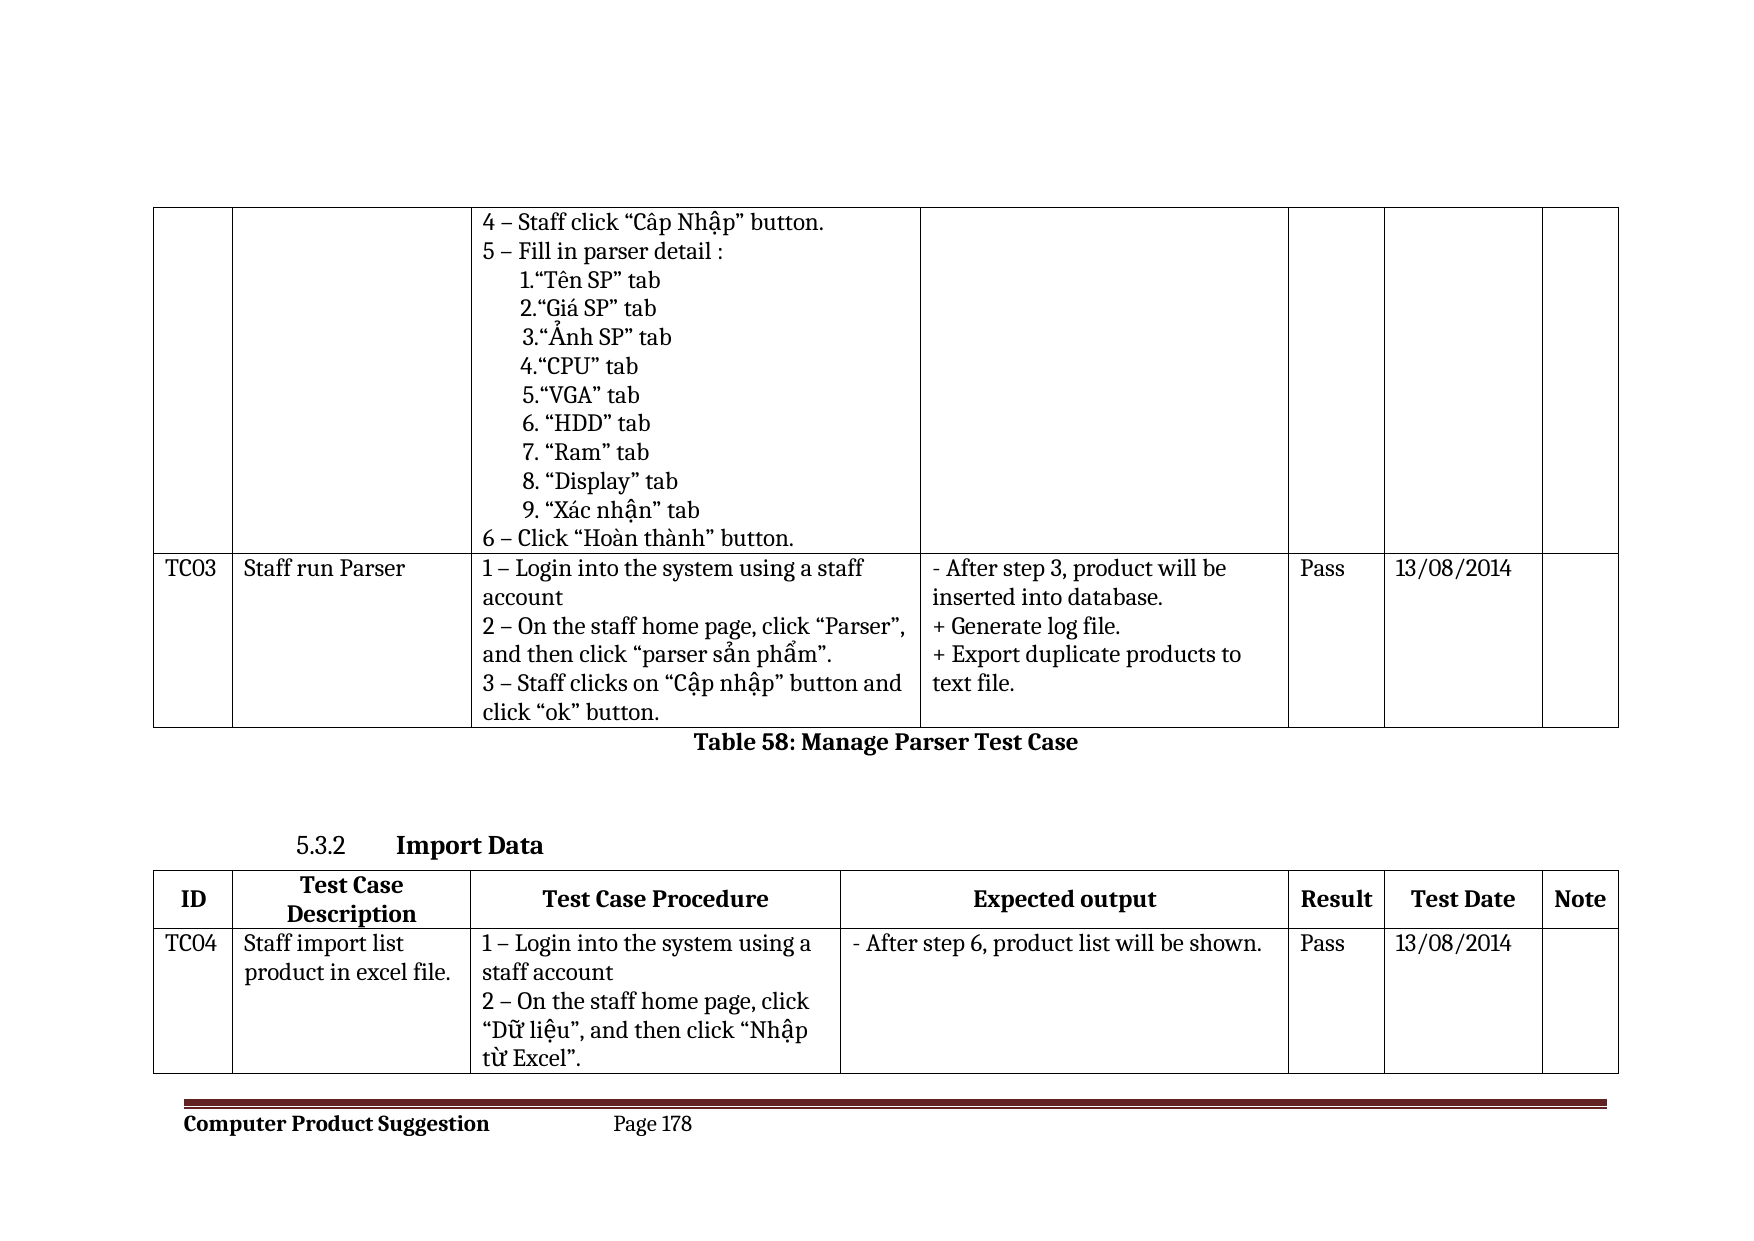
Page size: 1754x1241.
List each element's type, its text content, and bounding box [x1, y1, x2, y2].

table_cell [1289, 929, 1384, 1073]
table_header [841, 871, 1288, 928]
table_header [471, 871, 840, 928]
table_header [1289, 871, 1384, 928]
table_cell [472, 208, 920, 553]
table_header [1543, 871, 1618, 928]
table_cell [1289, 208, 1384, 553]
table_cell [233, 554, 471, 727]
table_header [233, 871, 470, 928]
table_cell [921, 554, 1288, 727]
text Table 58: Manage Parser Test Case [165, 728, 1607, 756]
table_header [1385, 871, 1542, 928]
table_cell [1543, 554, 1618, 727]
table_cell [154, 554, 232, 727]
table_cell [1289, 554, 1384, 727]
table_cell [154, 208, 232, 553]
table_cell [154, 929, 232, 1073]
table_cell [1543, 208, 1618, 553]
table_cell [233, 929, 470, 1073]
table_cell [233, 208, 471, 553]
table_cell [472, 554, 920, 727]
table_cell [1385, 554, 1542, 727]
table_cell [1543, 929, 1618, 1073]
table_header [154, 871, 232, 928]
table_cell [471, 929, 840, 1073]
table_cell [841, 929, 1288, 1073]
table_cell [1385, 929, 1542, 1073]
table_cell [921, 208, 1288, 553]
subtitle Import Data [296, 830, 1607, 861]
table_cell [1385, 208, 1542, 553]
